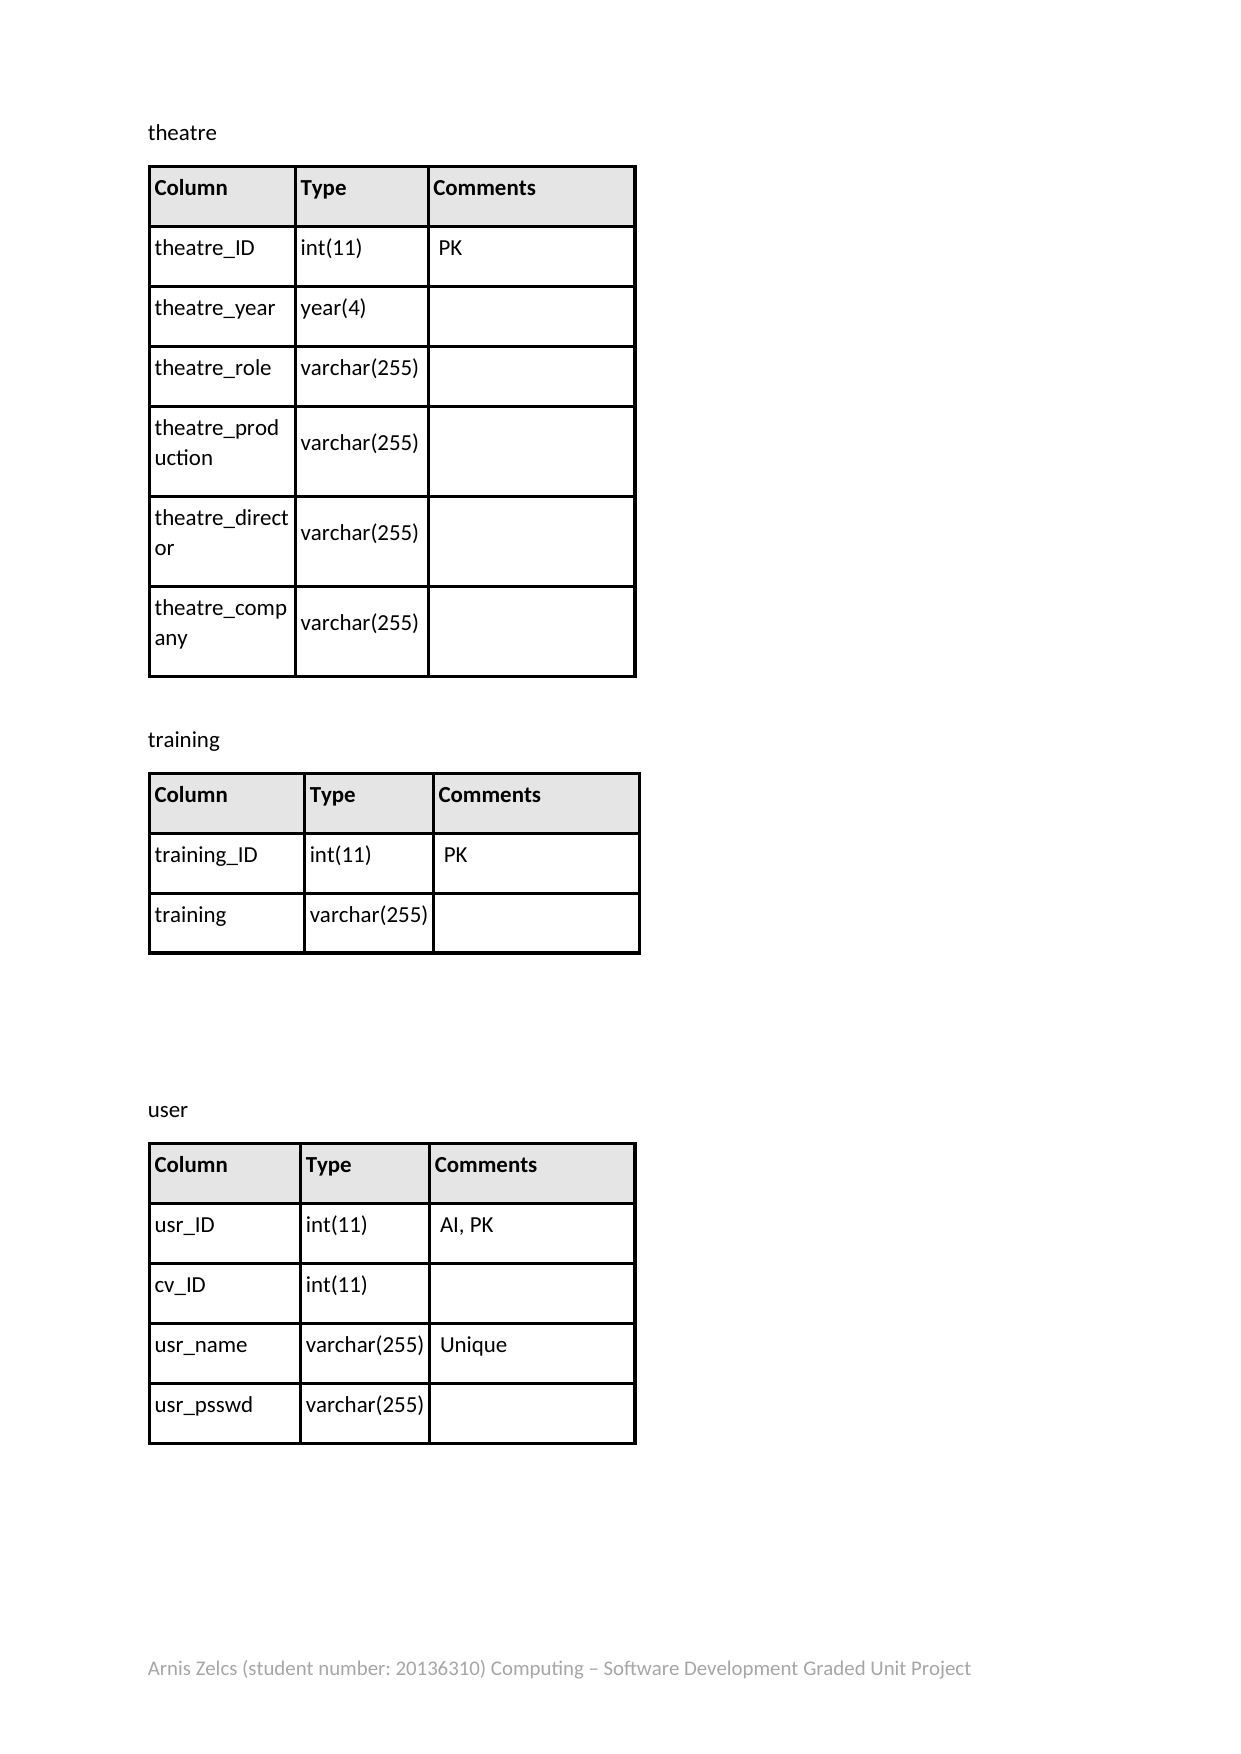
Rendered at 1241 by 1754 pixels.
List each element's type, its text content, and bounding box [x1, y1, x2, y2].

table_cell int(11) [302, 1205, 428, 1262]
table_cell usr_name [151, 1325, 299, 1382]
table_cell Unique [431, 1325, 633, 1382]
table_cell int(11) [297, 228, 427, 285]
table_cell varchar(255) [306, 895, 432, 951]
table_header Type [297, 168, 427, 225]
table_cell varchar(255) [302, 1325, 428, 1382]
text user [148, 1095, 1078, 1123]
table_cell varchar(255) [302, 1385, 428, 1442]
table_cell theatre_production [151, 408, 294, 495]
table_cell AI, PK [431, 1205, 633, 1262]
table_cell [430, 588, 633, 675]
table_cell [430, 498, 633, 585]
table_cell [430, 348, 633, 404]
table_cell theatre_year [151, 288, 294, 345]
table_cell [431, 1385, 633, 1442]
table_cell [435, 895, 638, 951]
text training [148, 725, 1078, 753]
table_cell usr_ID [151, 1205, 299, 1262]
table_cell [430, 408, 633, 495]
table_cell usr_psswd [151, 1385, 299, 1442]
table_header Comments [431, 1145, 633, 1202]
table_header Column [151, 775, 303, 832]
table_cell varchar(255) [297, 588, 427, 675]
table_cell int(11) [306, 835, 432, 892]
table_cell PK [435, 835, 638, 892]
table_cell varchar(255) [297, 408, 427, 495]
table_cell theatre_company [151, 588, 294, 675]
table_cell training [151, 895, 303, 951]
table_header Column [151, 1145, 299, 1202]
table_cell [431, 1265, 633, 1322]
table_cell cv_ID [151, 1265, 299, 1322]
table_cell [430, 288, 633, 345]
table_header Type [306, 775, 432, 832]
table_header Type [302, 1145, 428, 1202]
table_cell varchar(255) [297, 498, 427, 585]
table_cell varchar(255) [297, 348, 427, 404]
table_header Column [151, 168, 294, 225]
table_cell theatre_ID [151, 228, 294, 285]
table_cell int(11) [302, 1265, 428, 1322]
table_header Comments [435, 775, 638, 832]
table_cell theatre_director [151, 498, 294, 585]
table_cell training_ID [151, 835, 303, 892]
table_cell PK [430, 228, 633, 285]
text theatre [148, 118, 1078, 146]
table_header Comments [430, 168, 633, 225]
table_cell theatre_role [151, 348, 294, 404]
table_cell year(4) [297, 288, 427, 345]
